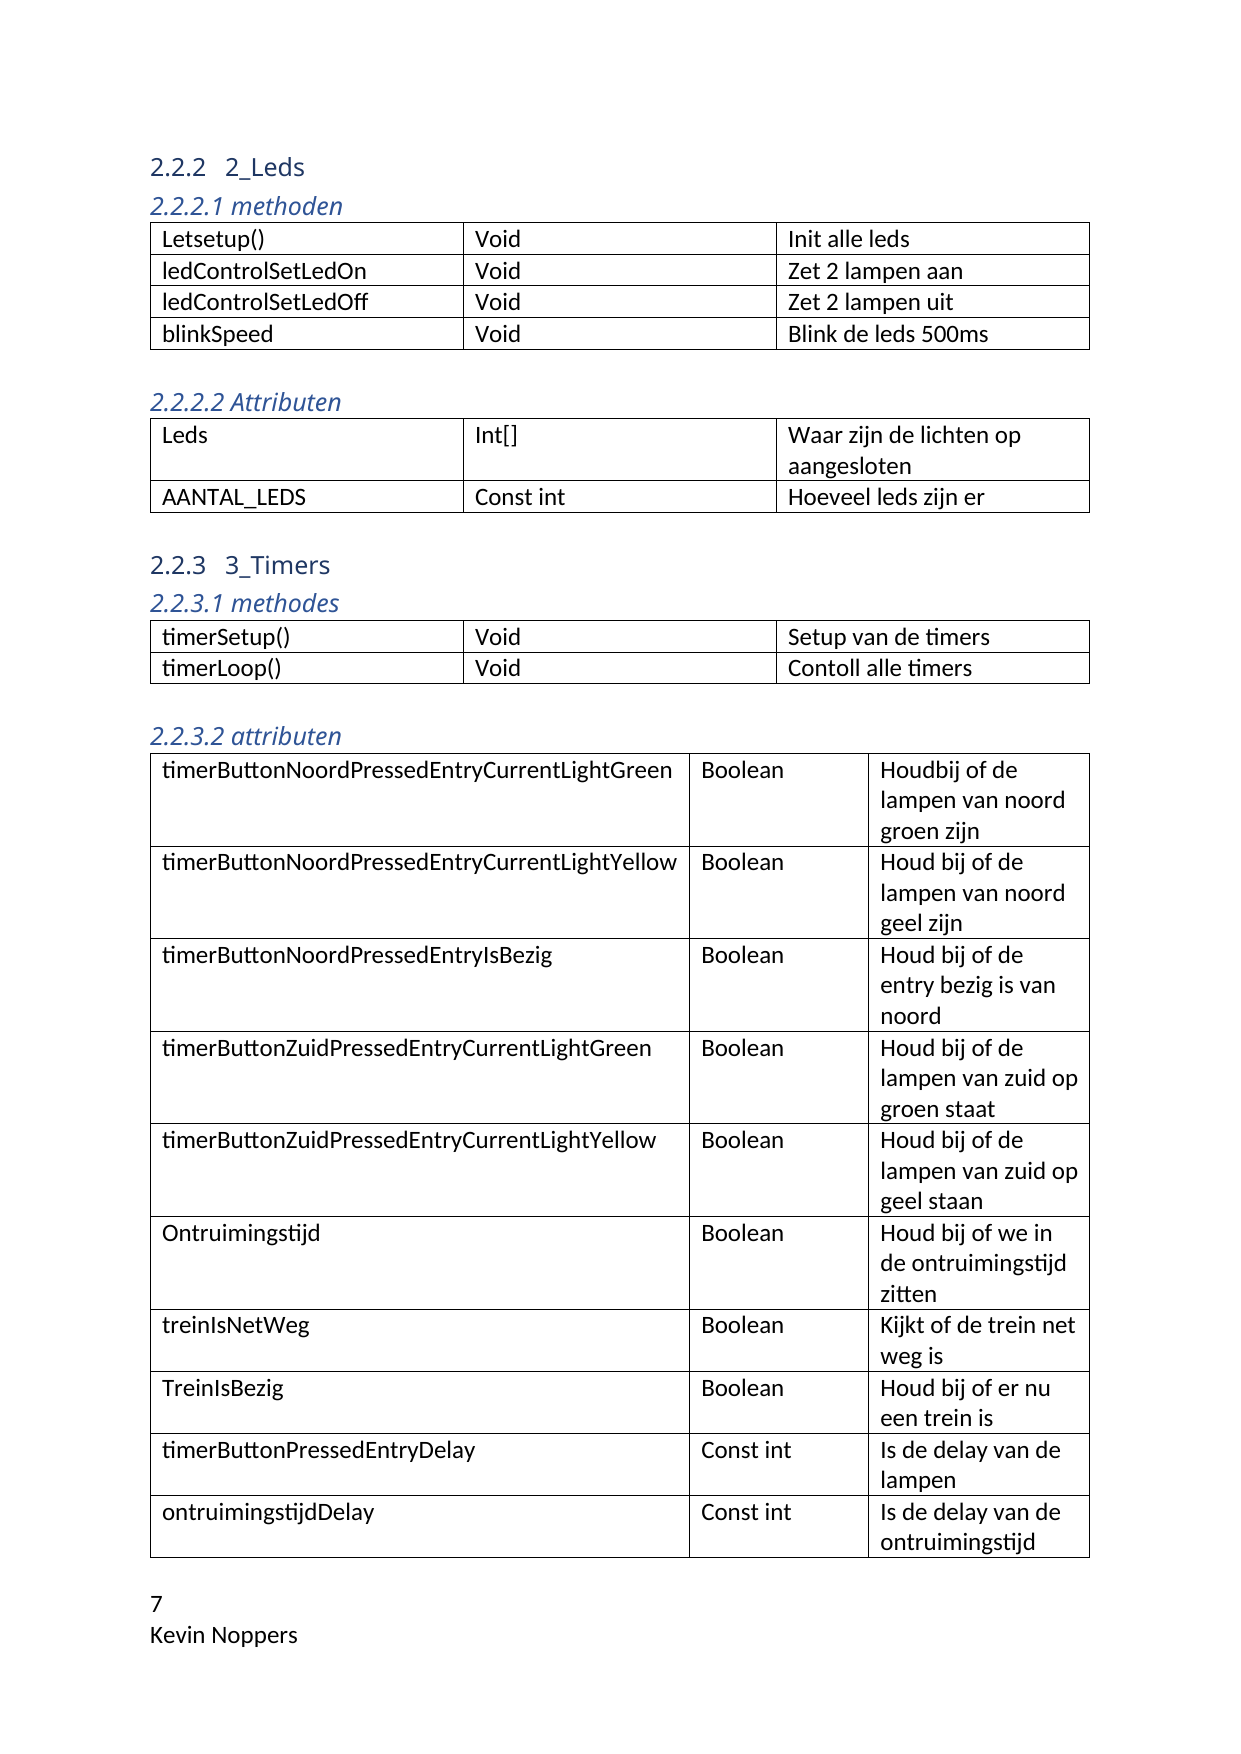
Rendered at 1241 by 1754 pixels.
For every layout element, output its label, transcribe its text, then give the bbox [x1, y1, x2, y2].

table_cell ledControlSetLedOff [151, 286, 463, 317]
table_header Void [464, 621, 776, 652]
table_cell TreinIsBezig [151, 1372, 689, 1433]
table_header timerButtonNoordPressedEntryCurrentLightGreen [151, 754, 689, 846]
table_cell Houd bij of de lampen van zuid op groen staat [869, 1032, 1089, 1123]
table_cell Boolean [690, 1372, 868, 1433]
table_header Waar zijn de lichten op aangesloten [777, 419, 1089, 480]
table_cell Is de delay van de lampen [869, 1434, 1089, 1495]
table_cell timerButtonZuidPressedEntryCurrentLightGreen [151, 1032, 689, 1123]
table_cell Zet 2 lampen aan [777, 255, 1089, 285]
table_cell Houd bij of de lampen van zuid op geel staan [869, 1124, 1089, 1216]
table_cell timerButtonPressedEntryDelay [151, 1434, 689, 1495]
table_cell Blink de leds 500ms [777, 318, 1089, 348]
table_cell Houd bij of er nu een trein is [869, 1372, 1089, 1433]
table_cell Houd bij of de lampen van noord geel zijn [869, 847, 1089, 938]
table_cell Const int [690, 1434, 868, 1495]
table_cell Boolean [690, 1217, 868, 1308]
table_header Init alle leds [777, 223, 1089, 254]
table_cell Kijkt of de trein net weg is [869, 1310, 1089, 1371]
table_header Boolean [690, 754, 868, 846]
table_cell treinIsNetWeg [151, 1310, 689, 1371]
table_cell Zet 2 lampen uit [777, 286, 1089, 317]
table_cell Houd bij of we in de ontruimingstijd zitten [869, 1217, 1089, 1308]
subtitle 2.2.3.2 attributen [150, 719, 1090, 753]
table_cell ledControlSetLedOn [151, 255, 463, 285]
table_cell timerButtonNoordPressedEntryCurrentLightYellow [151, 847, 689, 938]
table_cell Boolean [690, 1310, 868, 1371]
table_cell Void [464, 255, 776, 285]
table_cell ontruimingstijdDelay [151, 1496, 689, 1557]
table_cell Const int [690, 1496, 868, 1557]
table_header Houdbij of de lampen van noord groen zijn [869, 754, 1089, 846]
table_header Int[] [464, 419, 776, 480]
table_header Setup van de timers [777, 621, 1089, 652]
subtitle 2.2.3.1 methodes [150, 586, 1090, 620]
table_cell Void [464, 286, 776, 317]
table_header Void [464, 223, 776, 254]
table_cell Boolean [690, 1124, 868, 1216]
table_header timerSetup() [151, 621, 463, 652]
table_cell Ontruimingstijd [151, 1217, 689, 1308]
table_header Letsetup() [151, 223, 463, 254]
table_cell Const int [464, 481, 776, 512]
subtitle 3_Timers [150, 548, 1090, 582]
table_cell timerButtonZuidPressedEntryCurrentLightYellow [151, 1124, 689, 1216]
table_cell timerButtonNoordPressedEntryIsBezig [151, 939, 689, 1031]
table_cell Hoeveel leds zijn er [777, 481, 1089, 512]
table_cell blinkSpeed [151, 318, 463, 348]
table_cell Houd bij of de entry bezig is van noord [869, 939, 1089, 1031]
table_cell Is de delay van de ontruimingstijd [869, 1496, 1089, 1557]
table_header Leds [151, 419, 463, 480]
table_cell Void [464, 653, 776, 683]
subtitle 2_Leds [150, 150, 1090, 184]
table_cell Boolean [690, 939, 868, 1031]
table_cell Boolean [690, 1032, 868, 1123]
table_cell Void [464, 318, 776, 348]
table_cell AANTAL_LEDS [151, 481, 463, 512]
table_cell Boolean [690, 847, 868, 938]
subtitle 2.2.2.2 Attributen [150, 384, 1090, 418]
table_cell Contoll alle timers [777, 653, 1089, 683]
subtitle 2.2.2.1 methoden [150, 188, 1090, 222]
table_cell timerLoop() [151, 653, 463, 683]
